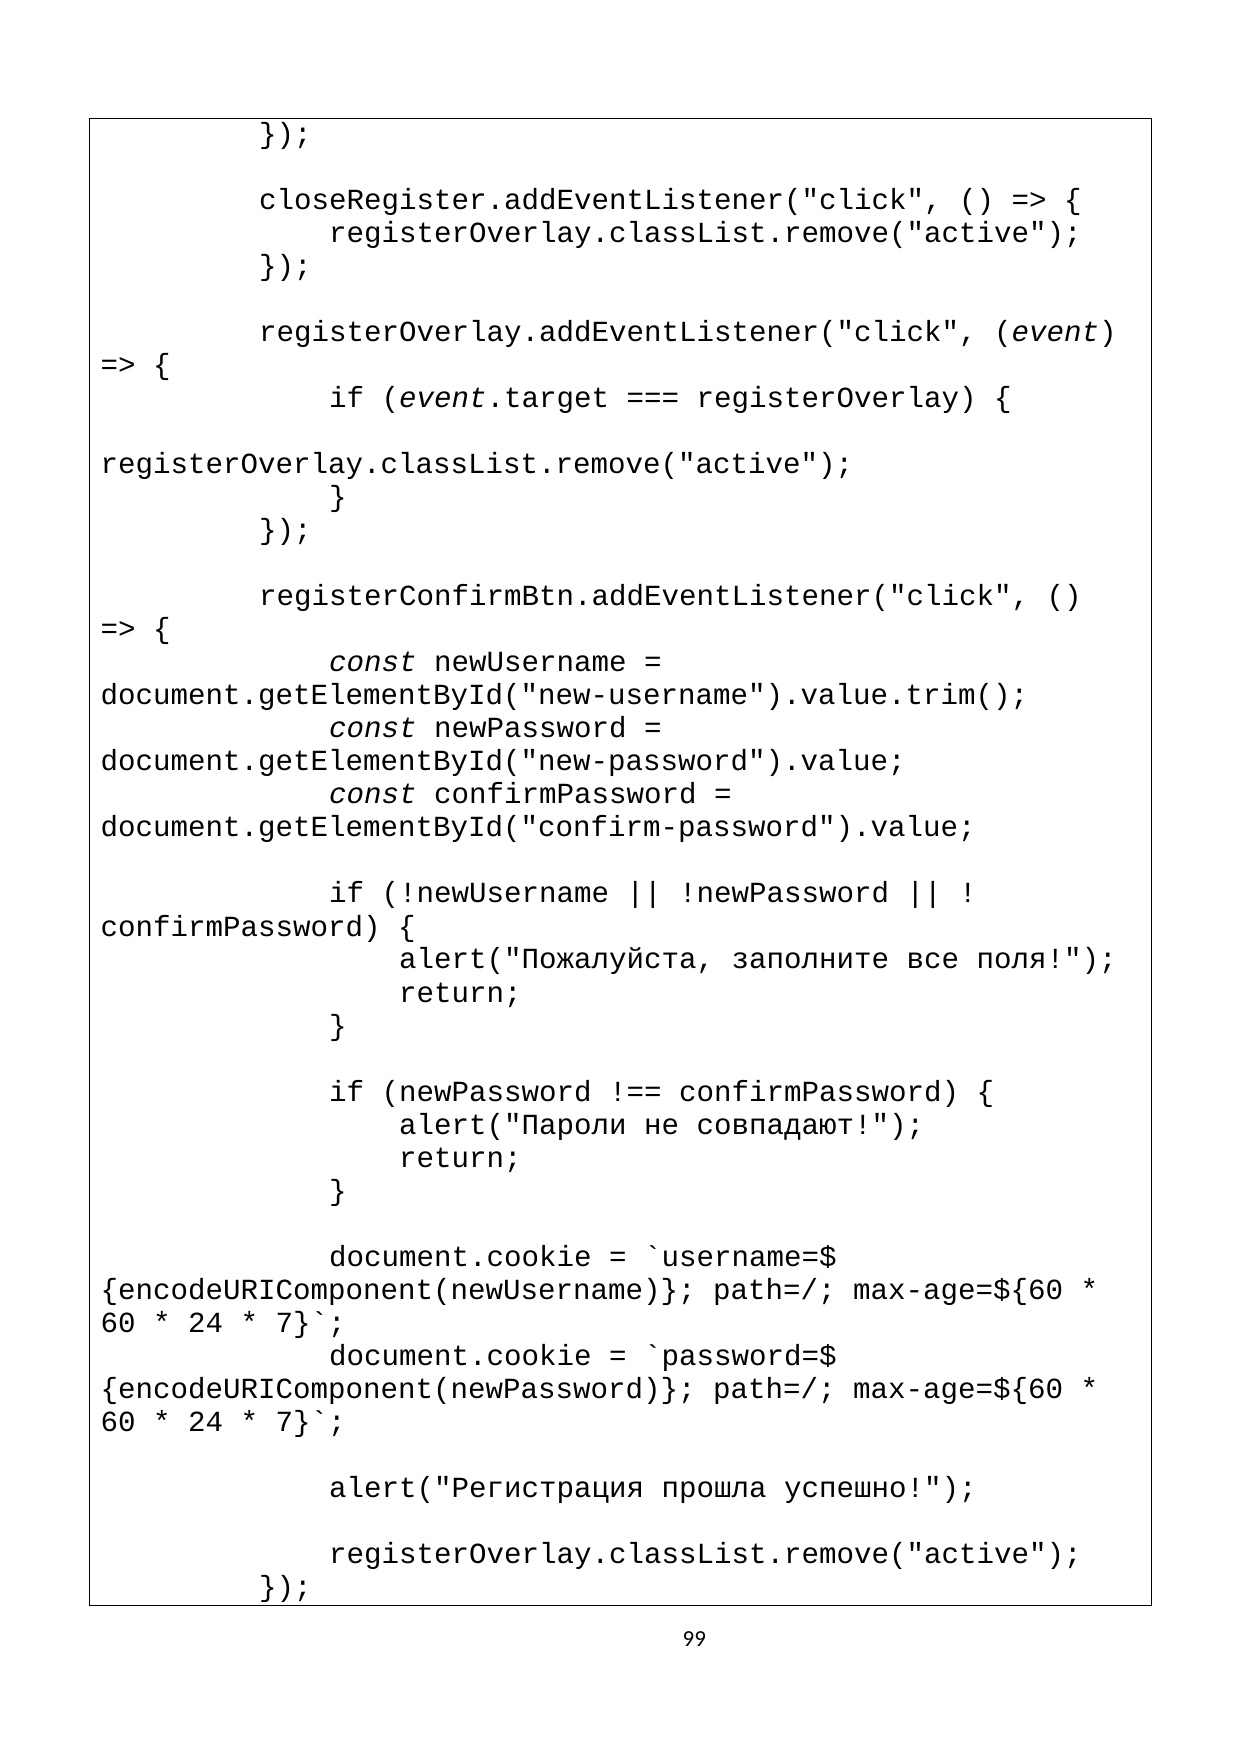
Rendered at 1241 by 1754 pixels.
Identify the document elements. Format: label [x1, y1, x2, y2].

table_header [90, 119, 1151, 1605]
